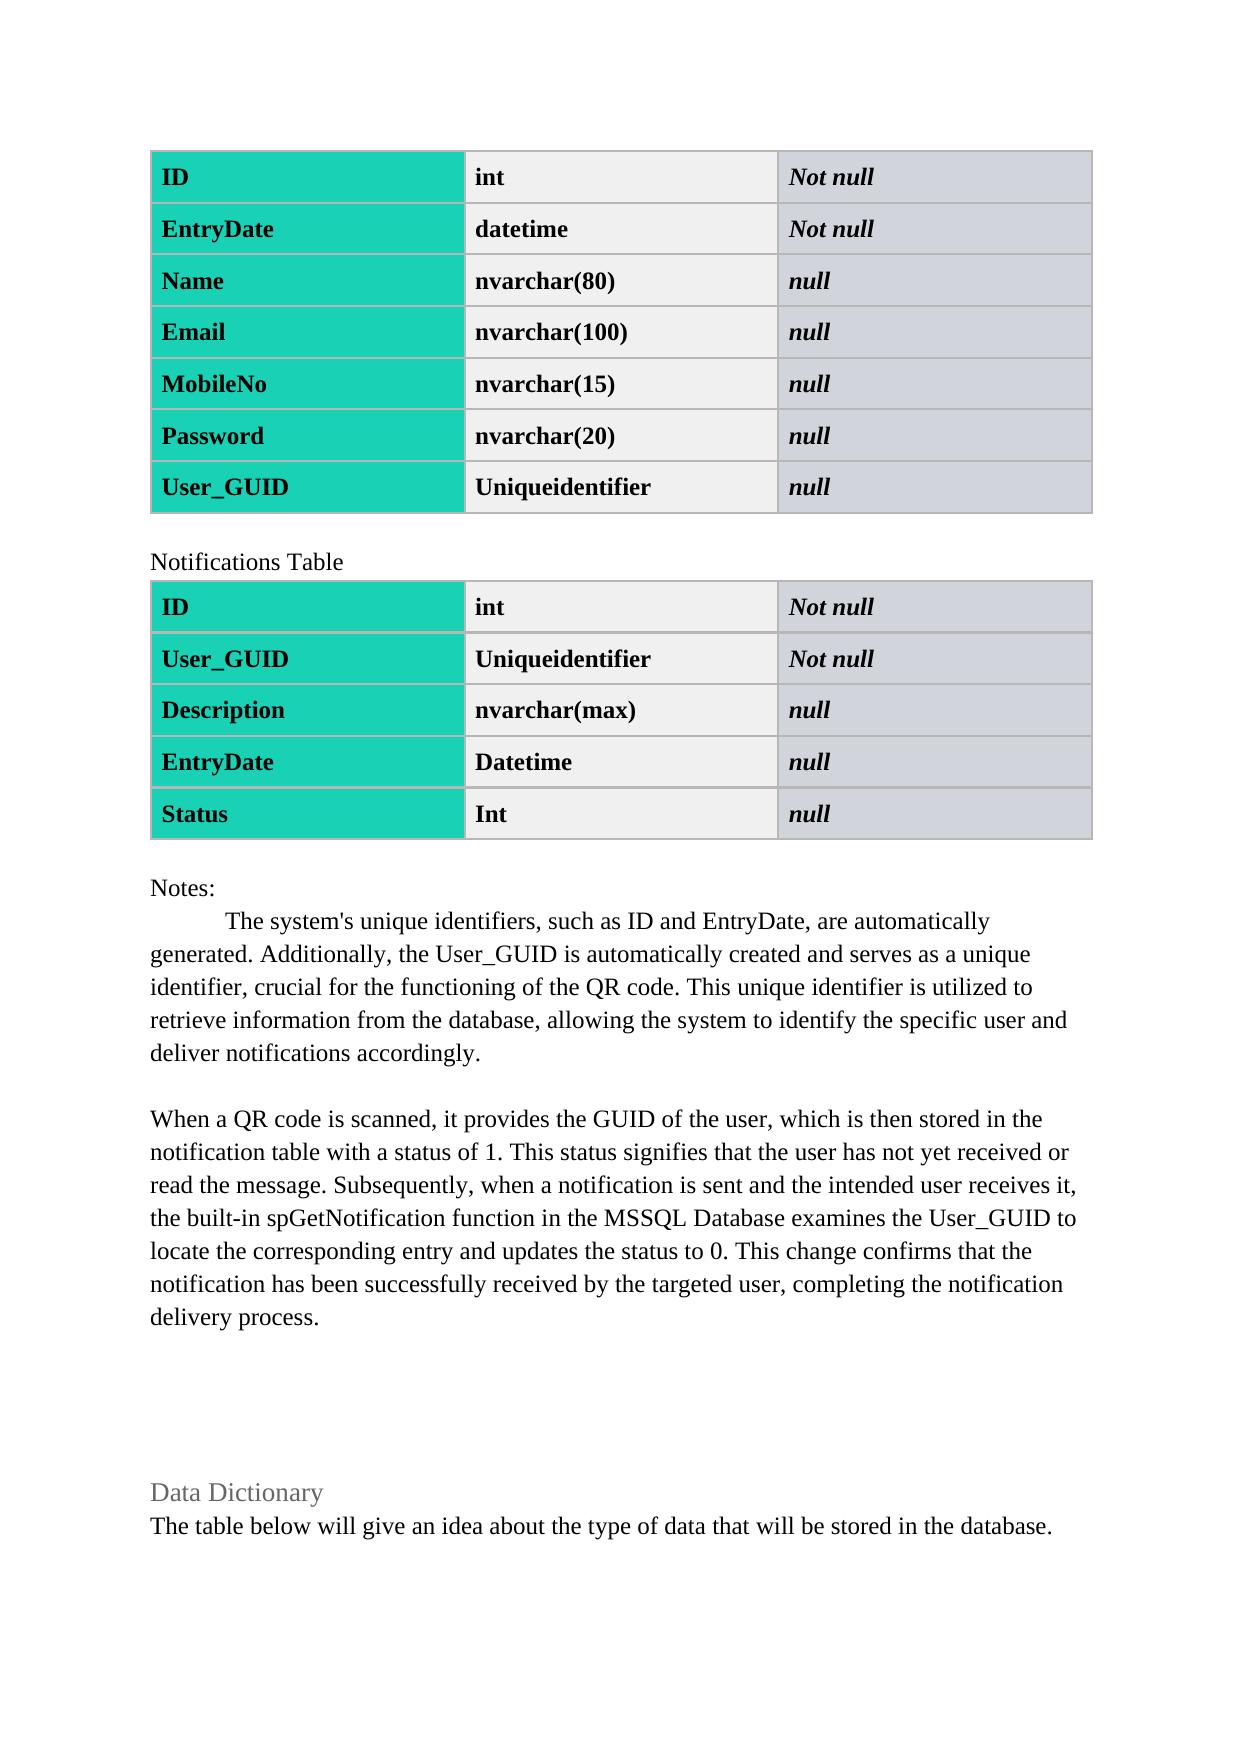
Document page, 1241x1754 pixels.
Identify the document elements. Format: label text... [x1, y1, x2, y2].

table_cell null [779, 255, 1091, 305]
subtitle Data Dictionary [150, 1476, 1090, 1507]
table_header ID [152, 152, 464, 202]
text Notes: [150, 873, 1090, 902]
table_cell Uniqueidentifier [466, 634, 777, 683]
table_cell nvarchar(100) [466, 307, 777, 357]
table_cell Uniqueidentifier [466, 462, 777, 512]
table_cell MobileNo [152, 359, 464, 408]
table_header Not null [779, 582, 1091, 631]
table_cell nvarchar(15) [466, 359, 777, 408]
table_cell EntryDate [152, 204, 464, 253]
table_cell null [779, 359, 1091, 408]
text When a QR code is scanned, it provides the GUID of the user, which is then stored in the notification table with a status of 1. This status signifies that the user has not yet received or read the message. Subsequently, when a notification is sent and the intended user receives it, the built-in spGetNotification function in the MSSQL Database examines the User_GUID to locate the corresponding entry and updates the status to 0. This change confirms that the notification has been successfully received by the targeted user, completing the notification delivery process. [150, 1104, 1090, 1331]
table_cell nvarchar(80) [466, 255, 777, 305]
table_header int [466, 582, 777, 631]
table_header int [466, 152, 777, 202]
text The system's unique identifiers, such as ID and EntryDate, are automatically generated. Additionally, the User_GUID is automatically created and serves as a unique identifier, crucial for the functioning of the QR code. This unique identifier is utilized to retrieve information from the database, allowing the system to identify the specific user and deliver notifications accordingly. [150, 906, 1090, 1067]
table_cell Status [152, 789, 464, 838]
text The table below will give an idea about the type of data that will be stored in the database. [150, 1511, 1090, 1540]
table_cell datetime [466, 204, 777, 253]
table_cell User_GUID [152, 634, 464, 683]
table_cell null [779, 462, 1091, 512]
table_cell Description [152, 685, 464, 735]
table_cell null [779, 307, 1091, 357]
text Notifications Table [150, 547, 1090, 576]
table_header Not null [779, 152, 1091, 202]
table_cell User_GUID [152, 462, 464, 512]
table_cell Not null [779, 634, 1091, 683]
table_cell null [779, 789, 1091, 838]
table_cell Datetime [466, 737, 777, 786]
table_header ID [152, 582, 464, 631]
table_cell nvarchar(max) [466, 685, 777, 735]
table_cell Name [152, 255, 464, 305]
table_cell EntryDate [152, 737, 464, 786]
table_cell null [779, 685, 1091, 735]
table_cell Not null [779, 204, 1091, 253]
table_cell null [779, 410, 1091, 460]
table_cell Int [466, 789, 777, 838]
table_cell Password [152, 410, 464, 460]
table_cell nvarchar(20) [466, 410, 777, 460]
table_cell null [779, 737, 1091, 786]
table_cell Email [152, 307, 464, 357]
